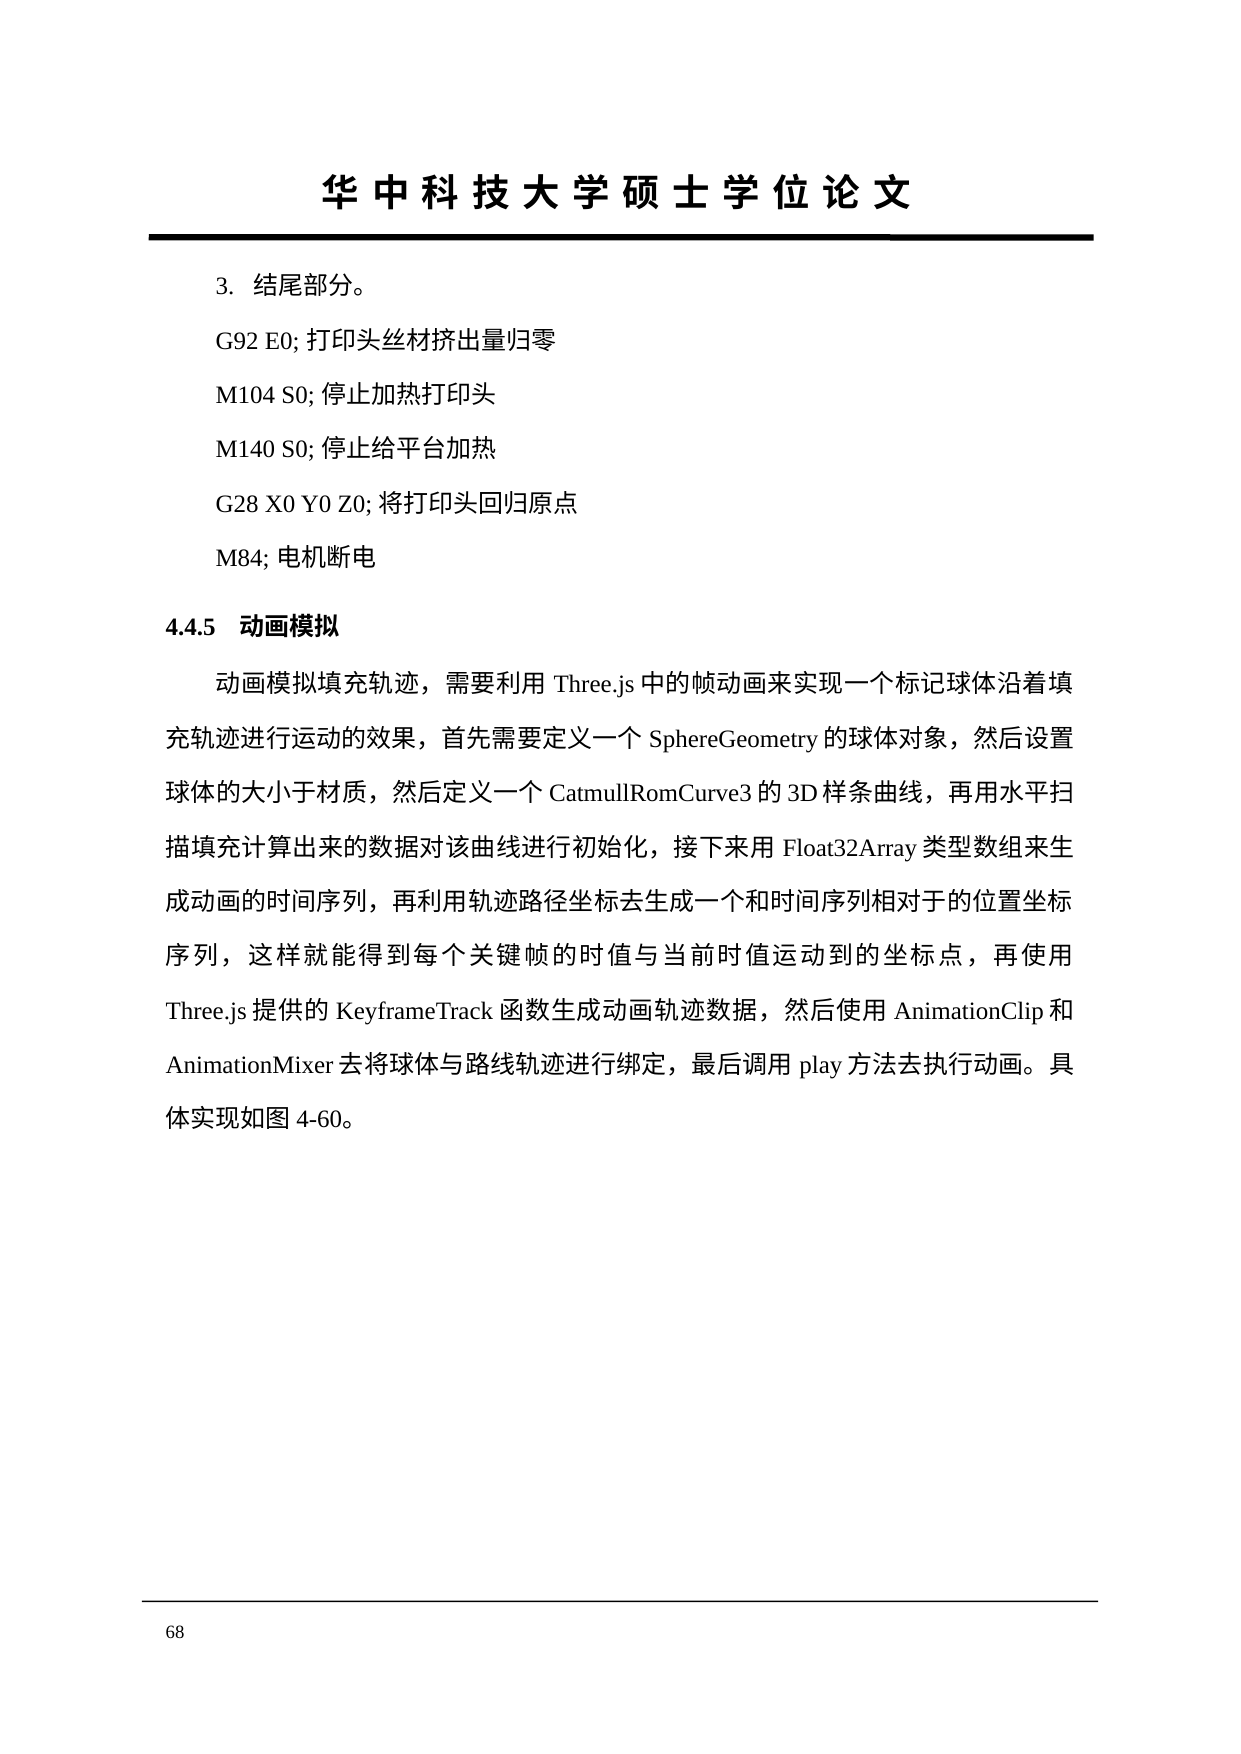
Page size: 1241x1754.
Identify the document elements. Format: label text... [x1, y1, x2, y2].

text M84; 电机断电 [215, 538, 1075, 574]
list 结尾部分。 [215, 266, 1075, 302]
subtitle 动画模拟 [165, 607, 1075, 643]
text G28 X0 Y0 Z0; 将打印头回归原点 [215, 483, 1075, 519]
text M104 S0; 停止加热打印头 [215, 374, 1075, 411]
text M140 S0; 停止给平台加热 [215, 429, 1075, 465]
text G92 E0; 打印头丝材挤出量归零 [215, 320, 1075, 356]
